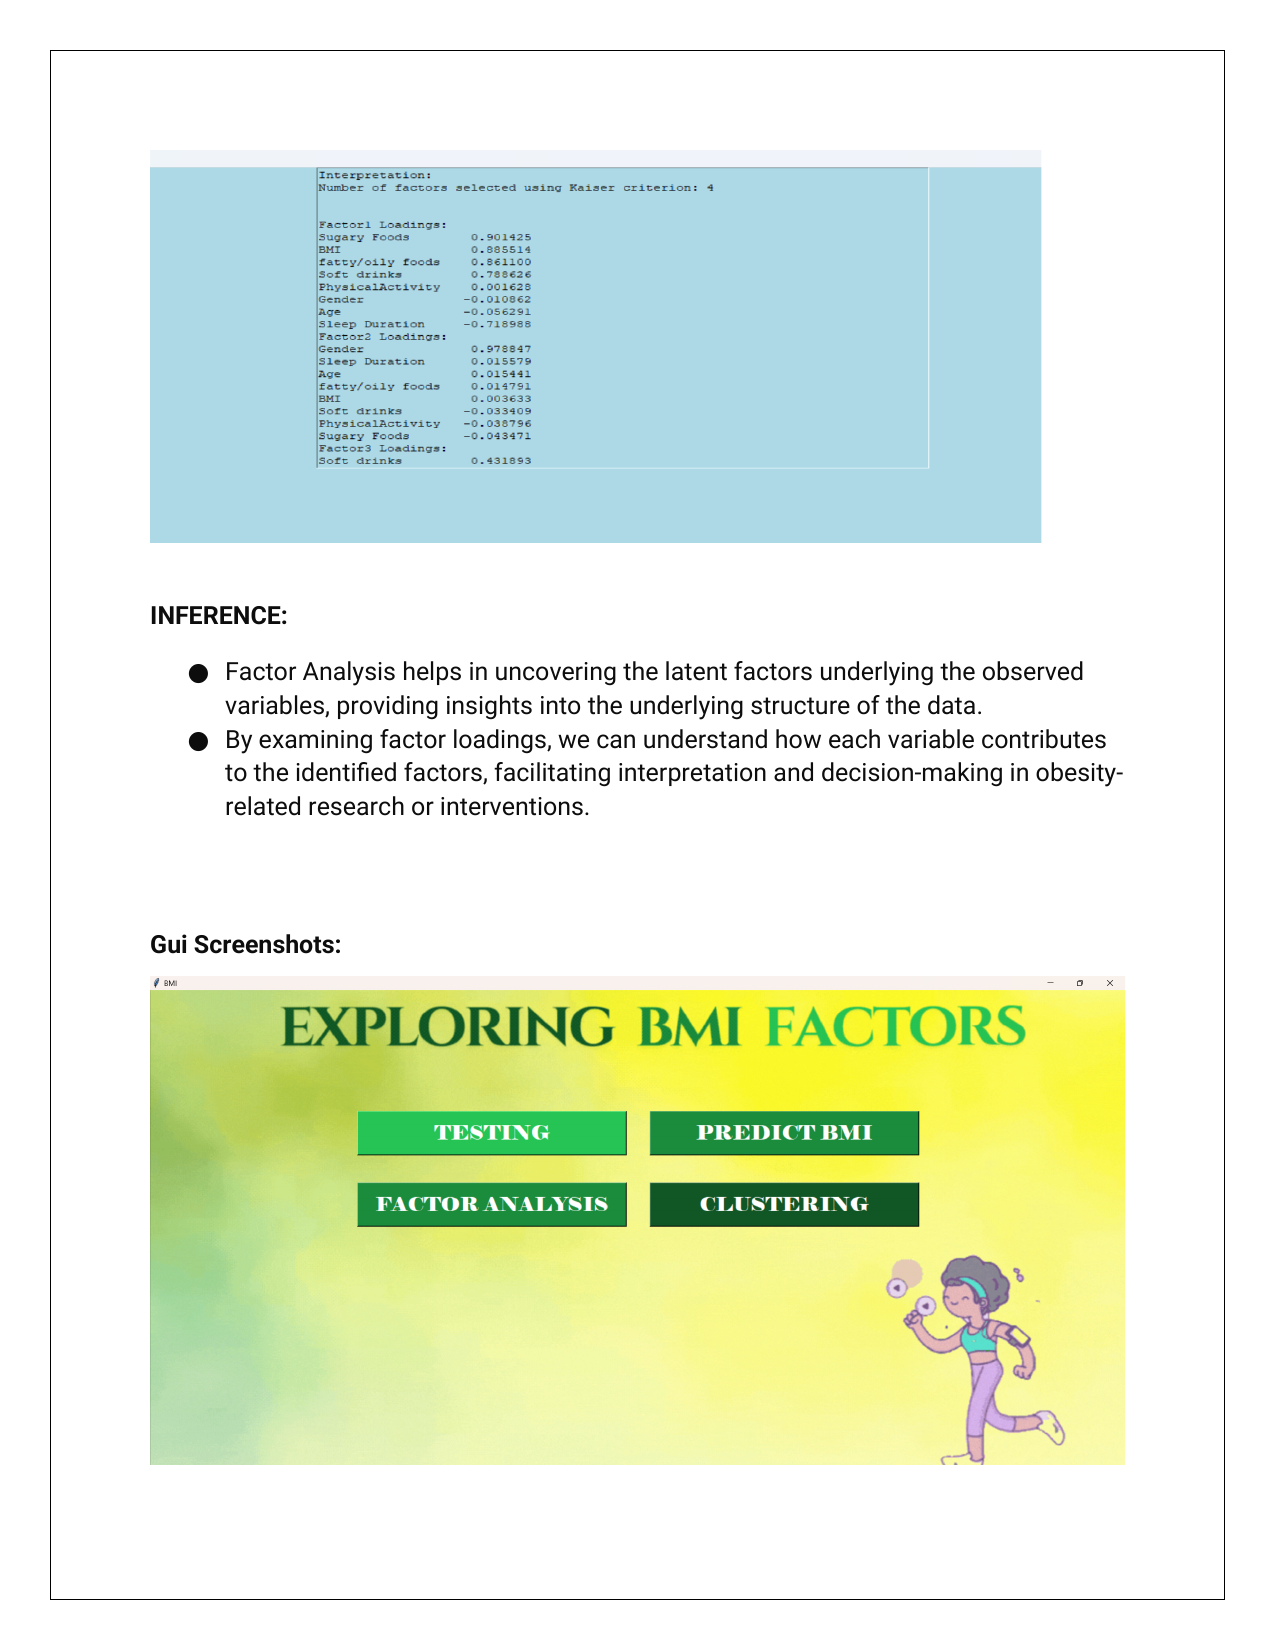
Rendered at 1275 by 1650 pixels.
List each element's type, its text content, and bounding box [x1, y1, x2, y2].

picture [150, 150, 1042, 543]
text Gui Screenshots: [150, 931, 1125, 960]
list Factor Analysis helps in uncovering the latent factors underlying the observed variables, providing insights into the underlying structure of the data. [187, 658, 1125, 721]
subtitle INFERENCE: [150, 601, 1125, 631]
picture [150, 976, 1125, 1465]
list By examining factor loadings, we can understand how each variable contributes to the identified factors, facilitating interpretation and decision-making in obesity-related research or interventions. [187, 725, 1125, 821]
